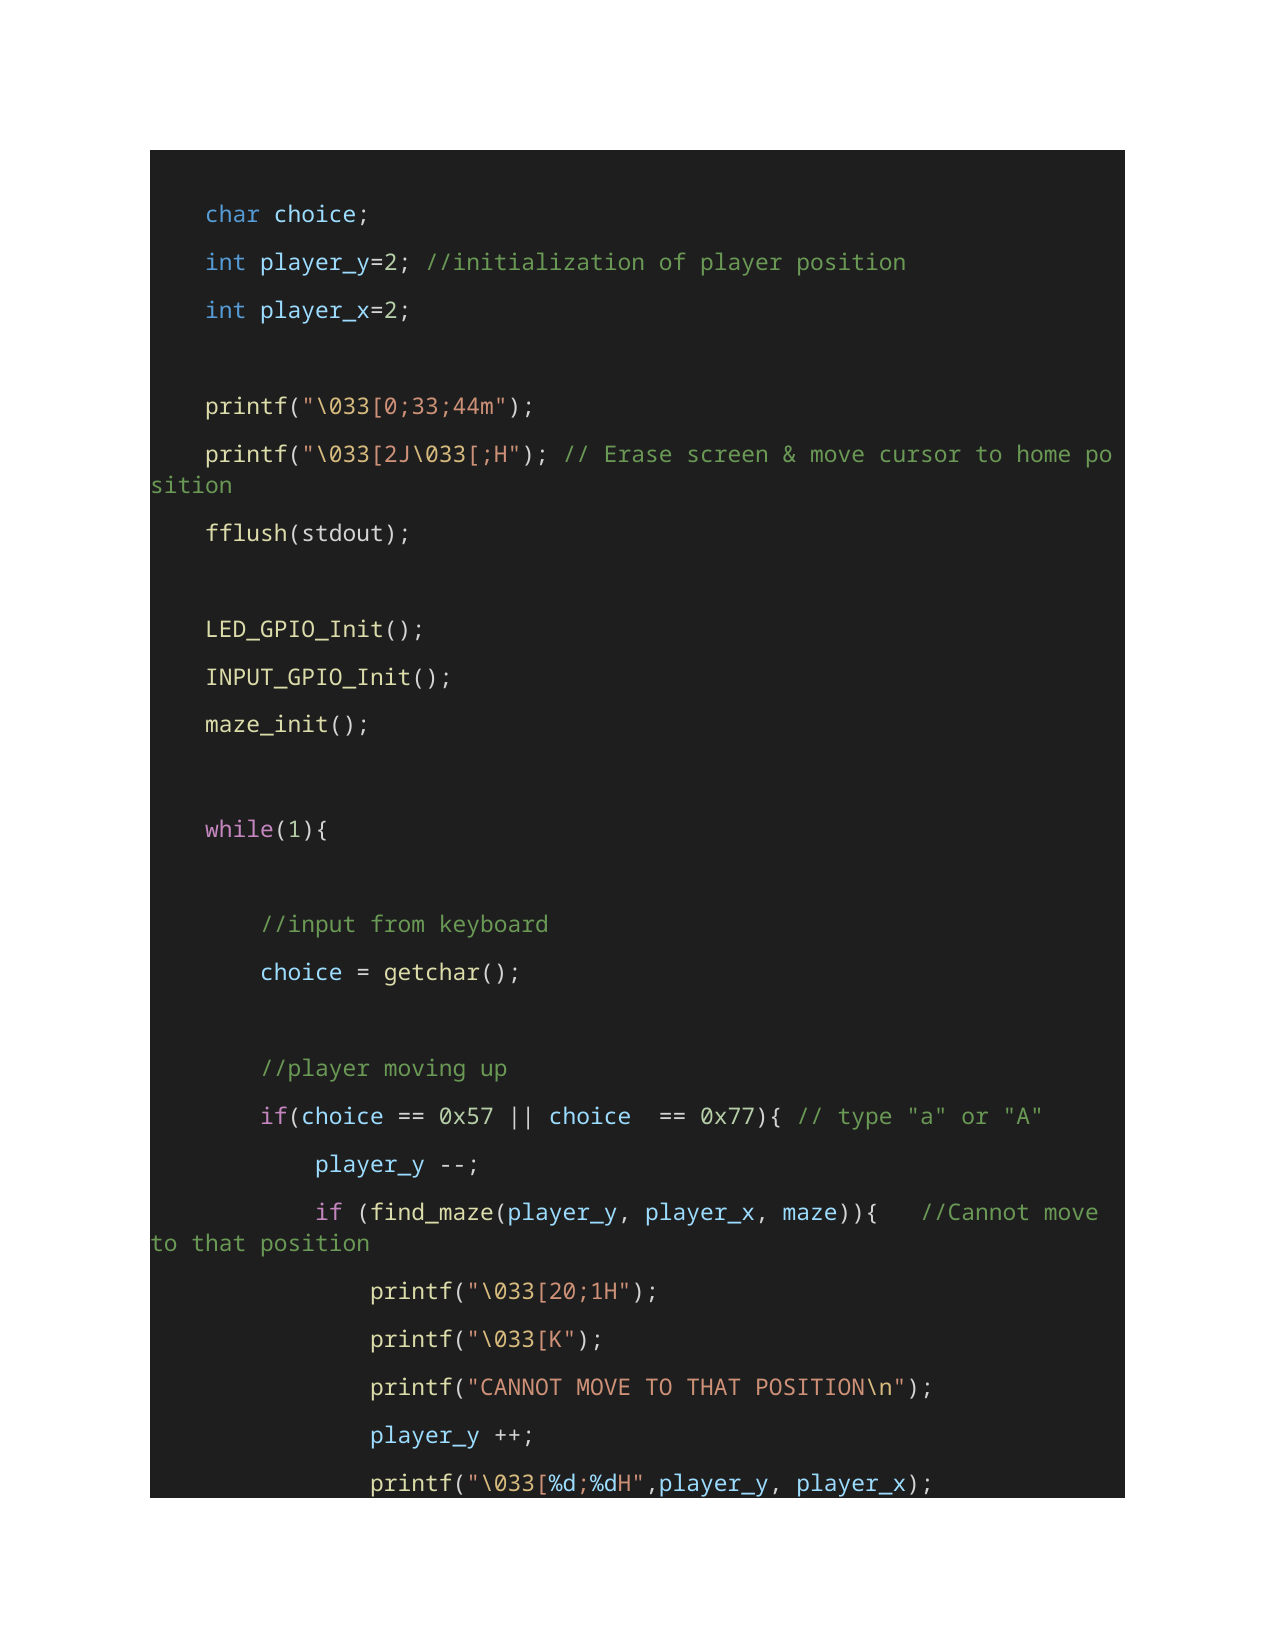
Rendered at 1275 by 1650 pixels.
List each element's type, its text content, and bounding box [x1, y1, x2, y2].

text player_y ++; [150, 1419, 1125, 1450]
text printf("\033[20;1H"); [150, 1275, 1125, 1306]
text player_y --; [150, 1148, 1125, 1179]
text while(1){ [150, 812, 1125, 844]
text //player moving up [150, 1052, 1125, 1083]
text int player_x=2; [150, 294, 1125, 325]
text printf("\033[K"); [150, 1323, 1125, 1354]
text if(choice == 0x57 || choice == 0x77){ // type "a" or "A" [150, 1100, 1125, 1131]
text fflush(stdout); [150, 517, 1125, 548]
text int player_y=2; //initialization of player position [150, 246, 1125, 277]
text char choice; [150, 198, 1125, 229]
text printf("\033[2J\033[;H"); // Erase screen & move cursor to home position [150, 437, 1125, 500]
text LED_GPIO_Init(); [150, 612, 1125, 644]
text printf("CANNOT MOVE TO THAT POSITION\n"); [150, 1371, 1125, 1402]
text INPUT_GPIO_Init(); [150, 660, 1125, 692]
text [150, 1467, 1125, 1498]
text //input from keyboard [150, 908, 1125, 939]
text choice = getchar(); [150, 956, 1125, 987]
text if (find_maze(player_y, player_x, maze)){ //Cannot move to that position [150, 1196, 1125, 1258]
text maze_init(); [150, 708, 1125, 739]
text printf("\033[0;33;44m"); [150, 389, 1125, 421]
